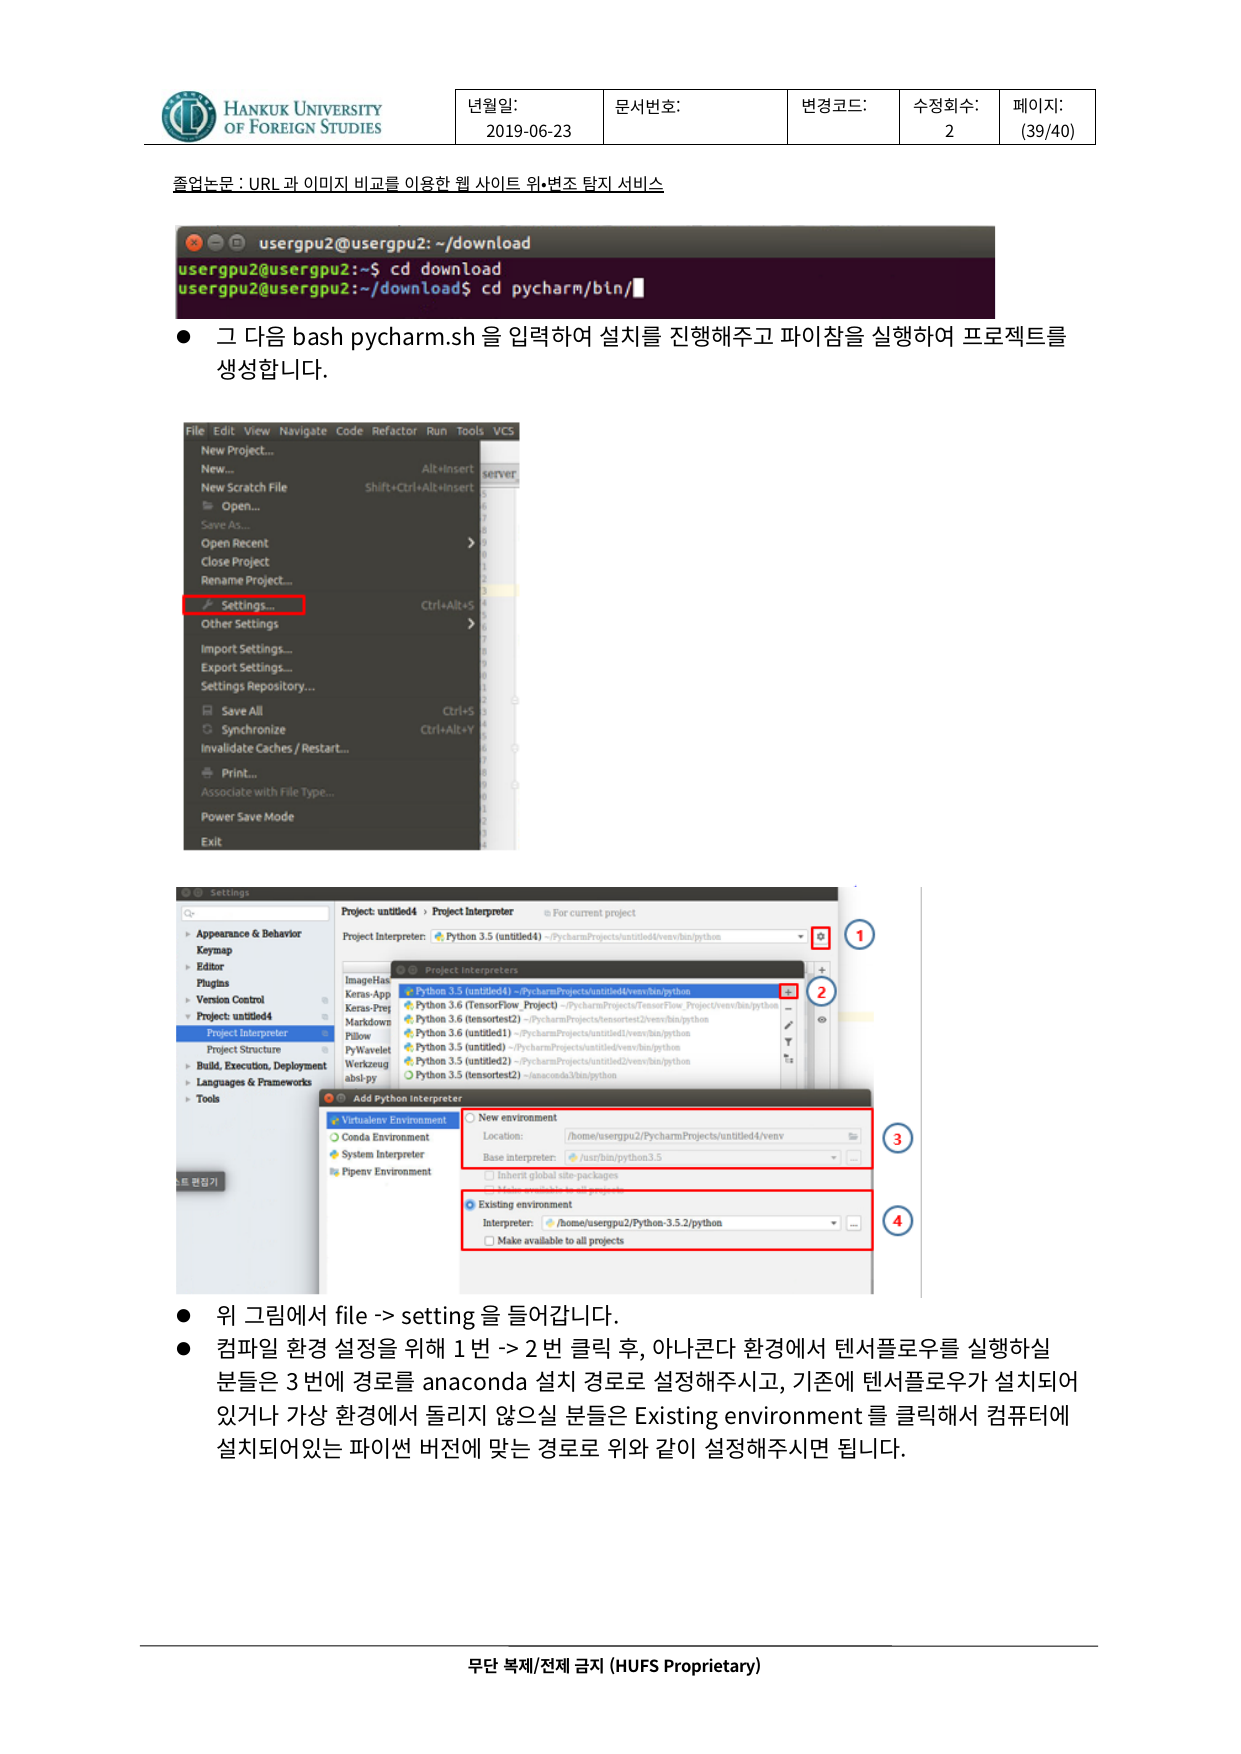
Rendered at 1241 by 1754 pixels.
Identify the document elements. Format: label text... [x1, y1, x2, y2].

picture [161, 89, 383, 143]
list 위 그림에서 file -> setting을 들어갑니다. [175, 1298, 1109, 1331]
picture [175, 418, 922, 1298]
picture [175, 225, 996, 319]
list 컴파일 환경 설정을 위해 1번 -> 2번 클릭 후, 아나콘다 환경에서 텐서플로우를 실행하실 분들은 3번에 경로를 anaconda 설치 경로로 설정해주시고, 기존에 텐서플로우가 설치되어 있거나 가상 환경에서 돌리지 않으실 분들은 Existing environment를 클릭해서 컴퓨터에 설치되어있는 파이썬 버전에 맞는 경로로 위와 같이 설정해주시면 됩니다. [175, 1331, 1109, 1464]
list 그 다음 bash pycharm.sh을 입력하여 설치를 진행해주고 파이참을 실행하여 프로젝트를 생성합니다. [175, 319, 1109, 385]
